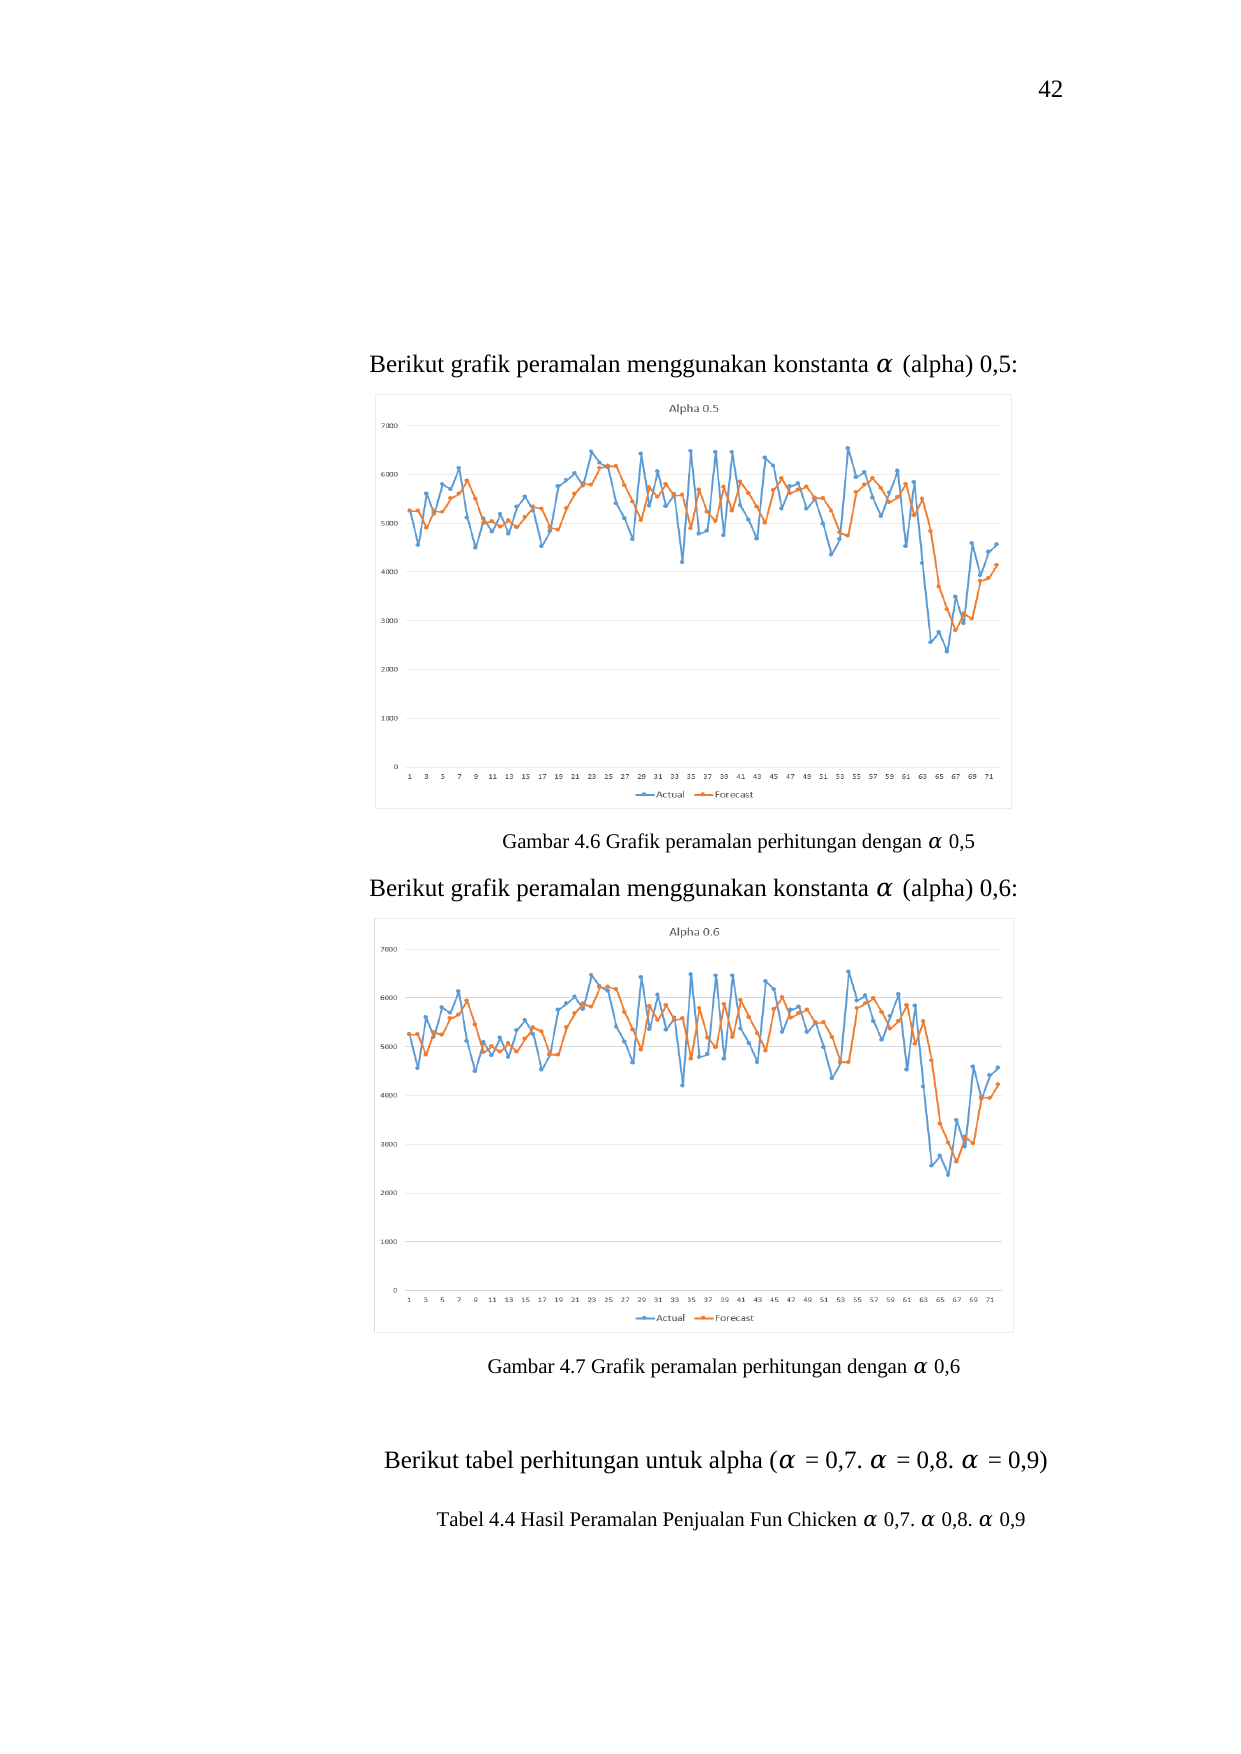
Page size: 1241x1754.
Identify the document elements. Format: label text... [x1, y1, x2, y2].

text Berikut tabel perhitungan untuk alpha (𝛼 = 0,7. 𝛼 = 0,8. 𝛼 = 0,9) [384, 1444, 1063, 1474]
text Gambar 4.6 Grafik peramalan perhitungan dengan 𝛼 0,5 [502, 828, 1063, 853]
text Gambar 4.7 Grafik peramalan perhitungan dengan 𝛼 0,6 [487, 1352, 1063, 1378]
text Tabel 4.4 Hasil Peramalan Penjualan Fun Chicken 𝛼 0,7. 𝛼 0,8. 𝛼 0,9 [399, 1506, 1063, 1531]
text Berikut grafik peramalan menggunakan konstanta 𝛼 (alpha) 0,6: [369, 872, 1063, 902]
picture [372, 916, 1015, 1335]
text Berikut grafik peramalan menggunakan konstanta 𝛼 (alpha) 0,5: [369, 348, 1063, 378]
picture [372, 392, 1015, 811]
